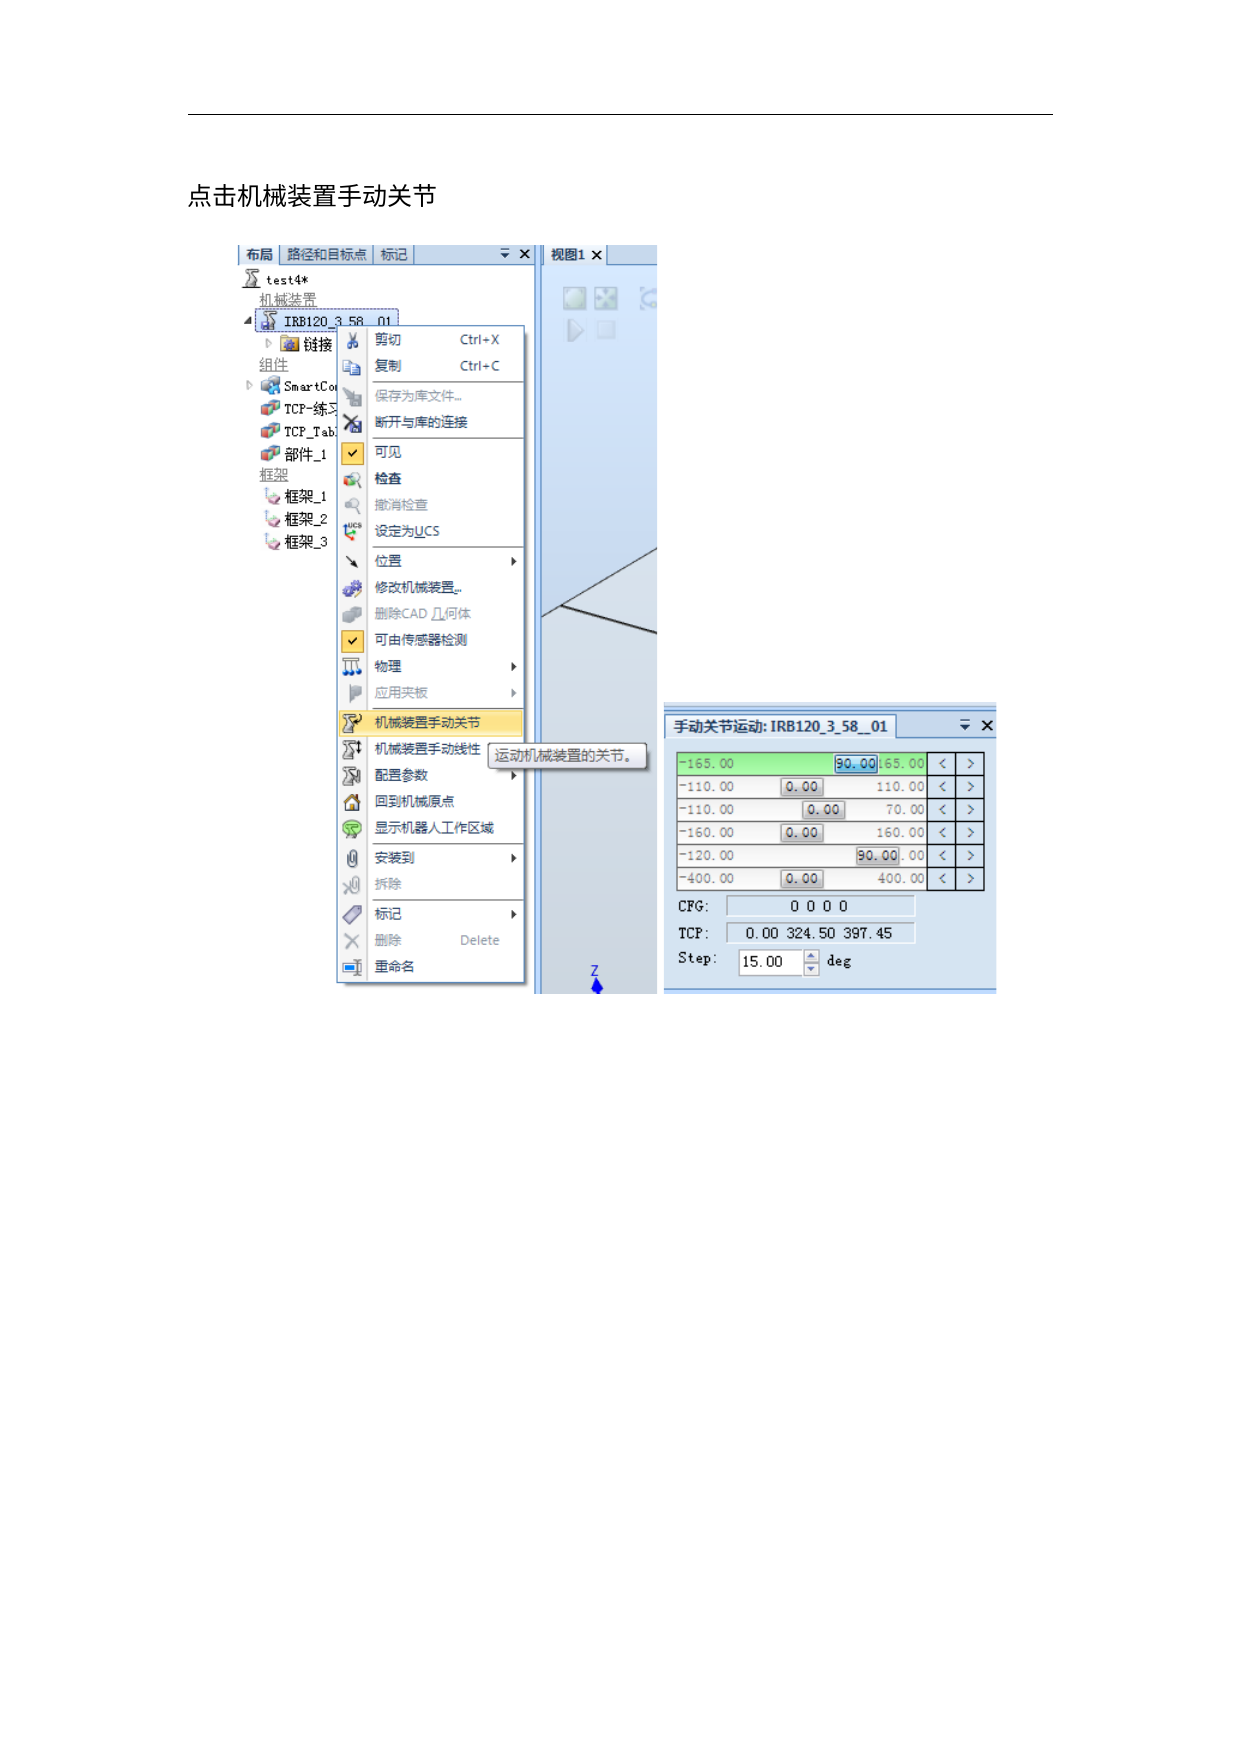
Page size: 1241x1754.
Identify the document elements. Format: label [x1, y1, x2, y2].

text [187, 162, 1053, 227]
picture [663, 702, 997, 994]
picture [237, 245, 658, 994]
